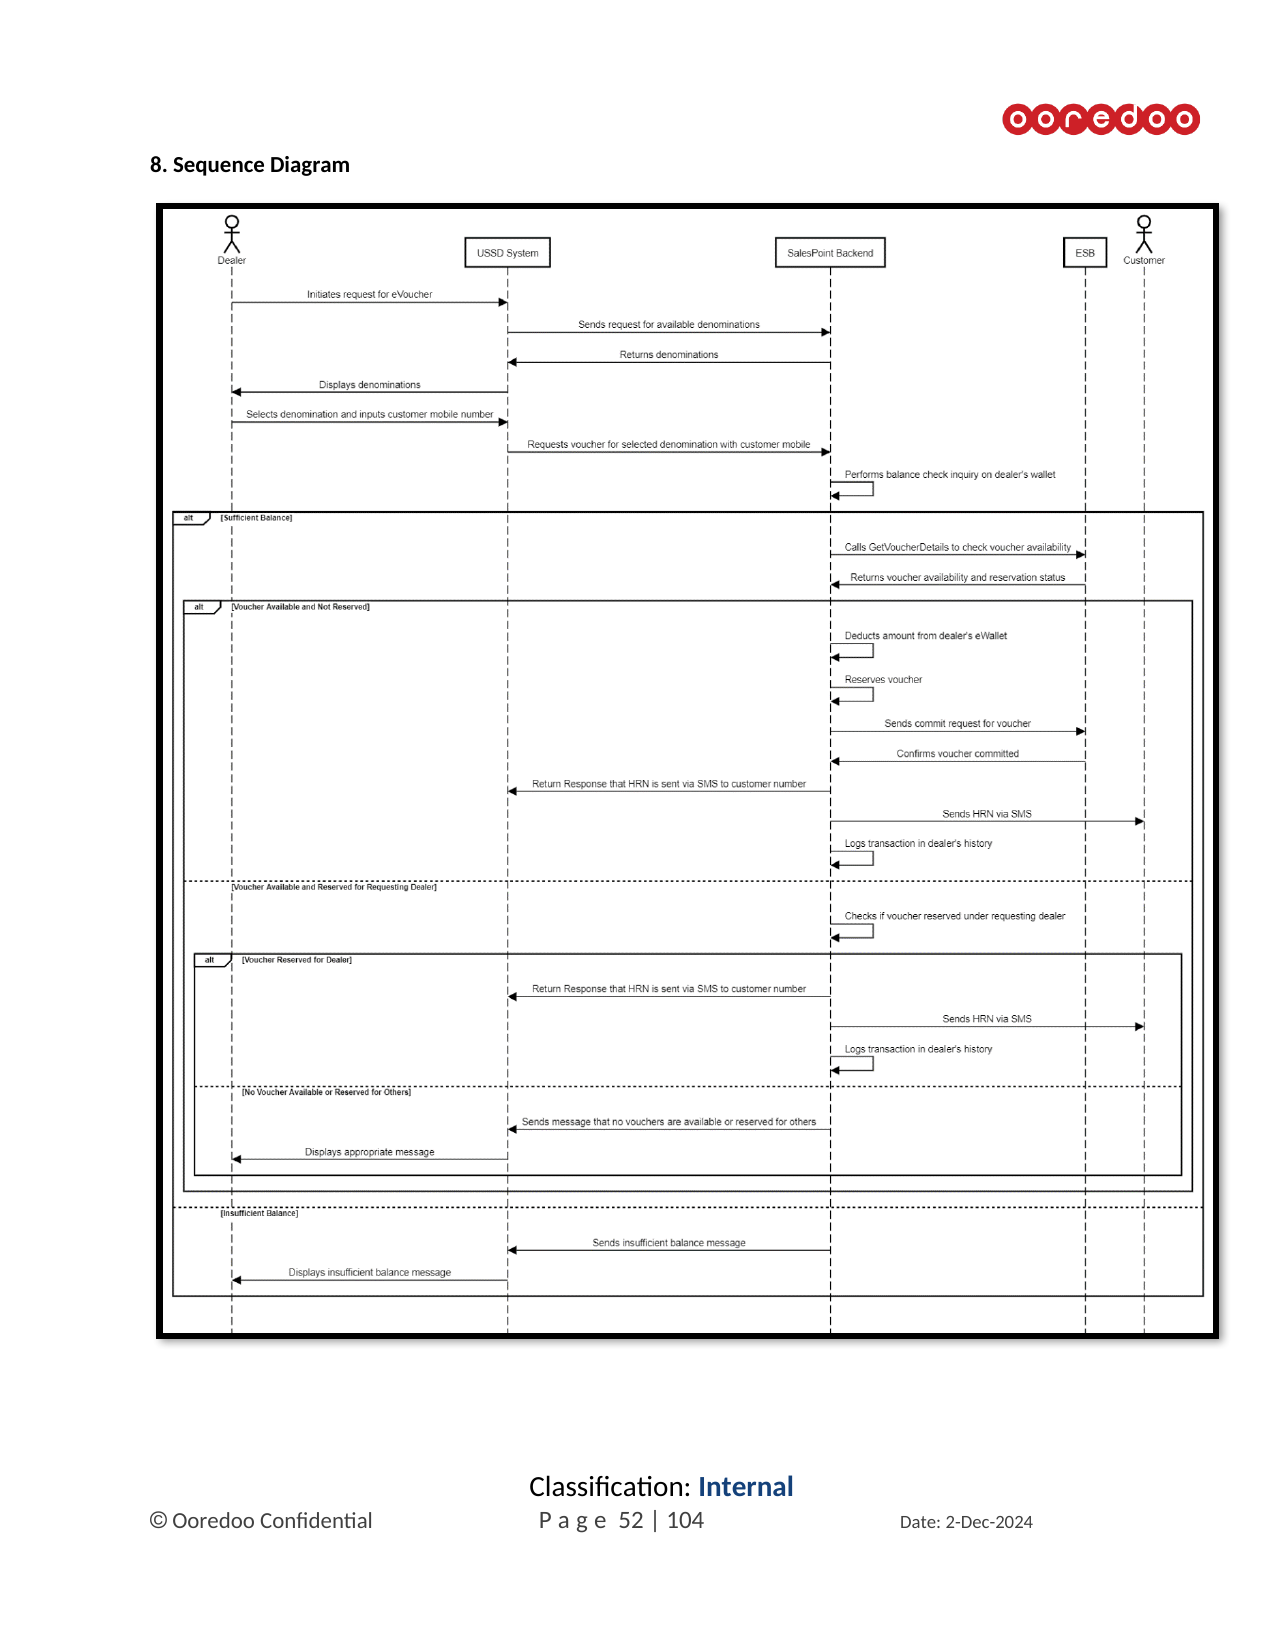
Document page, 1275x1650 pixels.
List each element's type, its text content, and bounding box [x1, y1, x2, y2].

picture [163, 209, 1213, 1333]
text 8. Sequence Diagram [150, 150, 1200, 178]
picture [1001, 103, 1200, 136]
